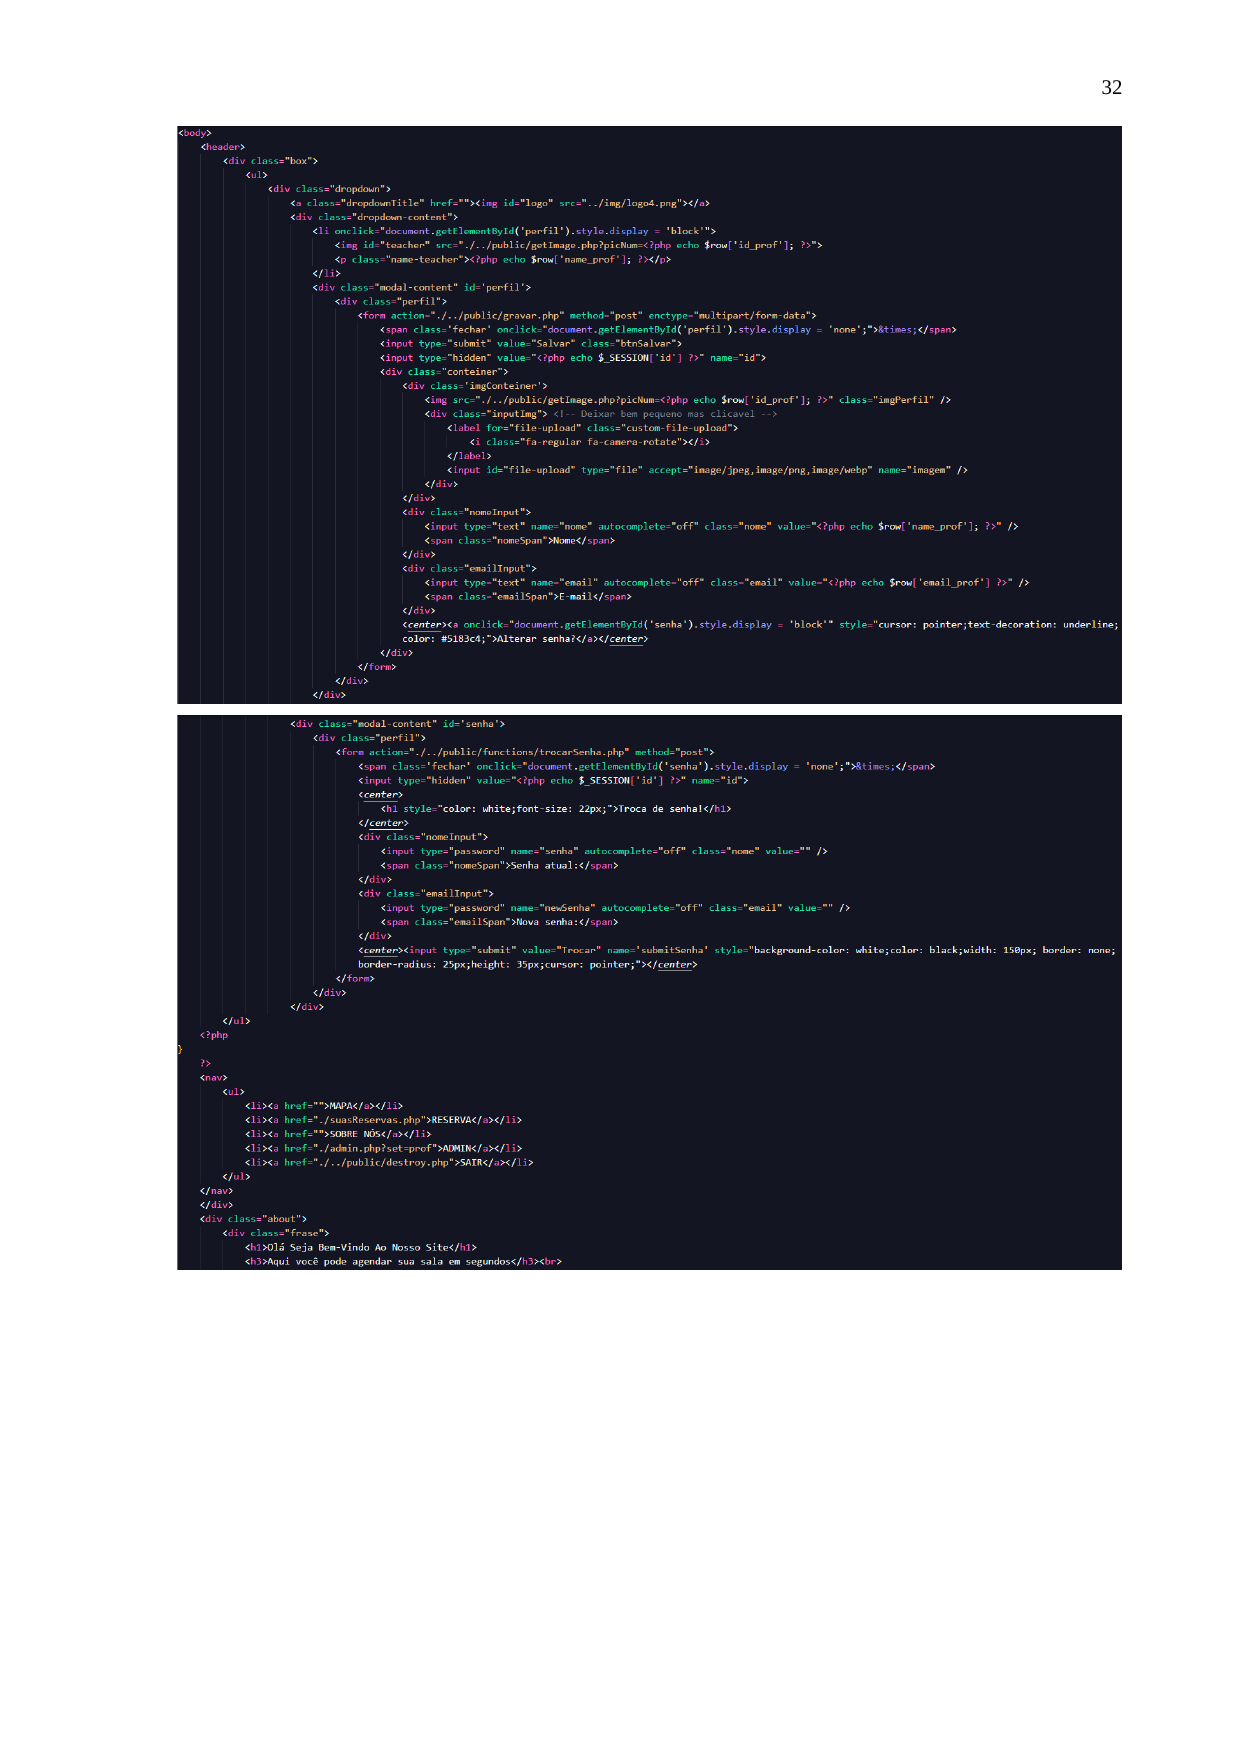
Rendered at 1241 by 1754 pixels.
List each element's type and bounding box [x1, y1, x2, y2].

picture [177, 715, 1122, 1270]
picture [177, 126, 1122, 704]
